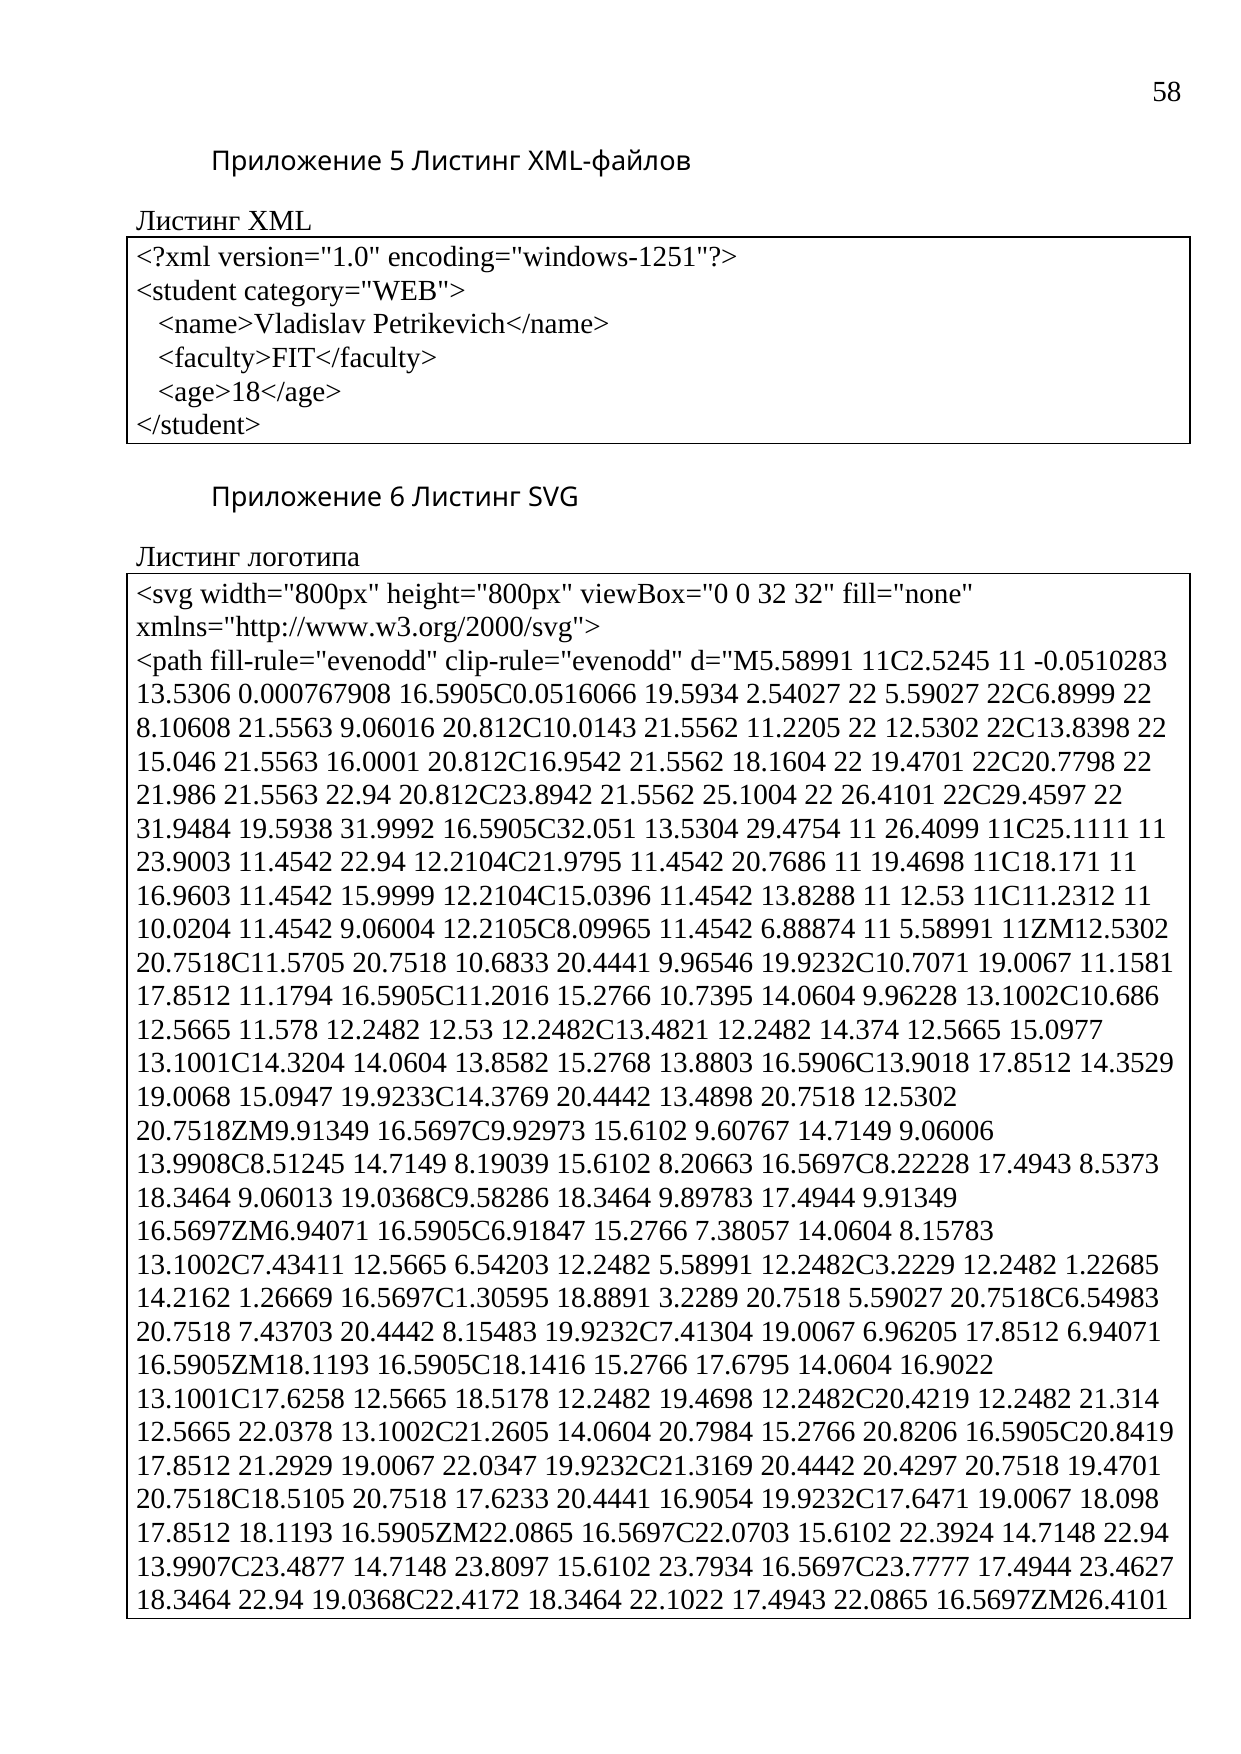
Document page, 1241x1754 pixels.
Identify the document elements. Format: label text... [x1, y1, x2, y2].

text Листинг логотипа [136, 539, 1181, 573]
subtitle Приложение 5 Листинг XML-файлов [136, 141, 1181, 178]
text <svg width="800px" height="800px" viewBox="0 0 32 32" fill="none" xmlns="http://www.w3.org/2000/svg"> [128, 574, 1189, 640]
text </student> [128, 404, 1189, 443]
text <age>18</age> [136, 374, 1181, 404]
text Листинг XML [136, 203, 1181, 236]
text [128, 640, 1189, 1618]
text <name>Vladislav Petrikevich</name> [136, 307, 1181, 340]
text <student category="WEB"> [136, 273, 1181, 307]
text <?xml version="1.0" encoding="windows-1251"?> [128, 238, 1189, 273]
text <faculty>FIT</faculty> [136, 340, 1181, 374]
subtitle Приложение 6 Листинг SVG [136, 477, 1181, 514]
